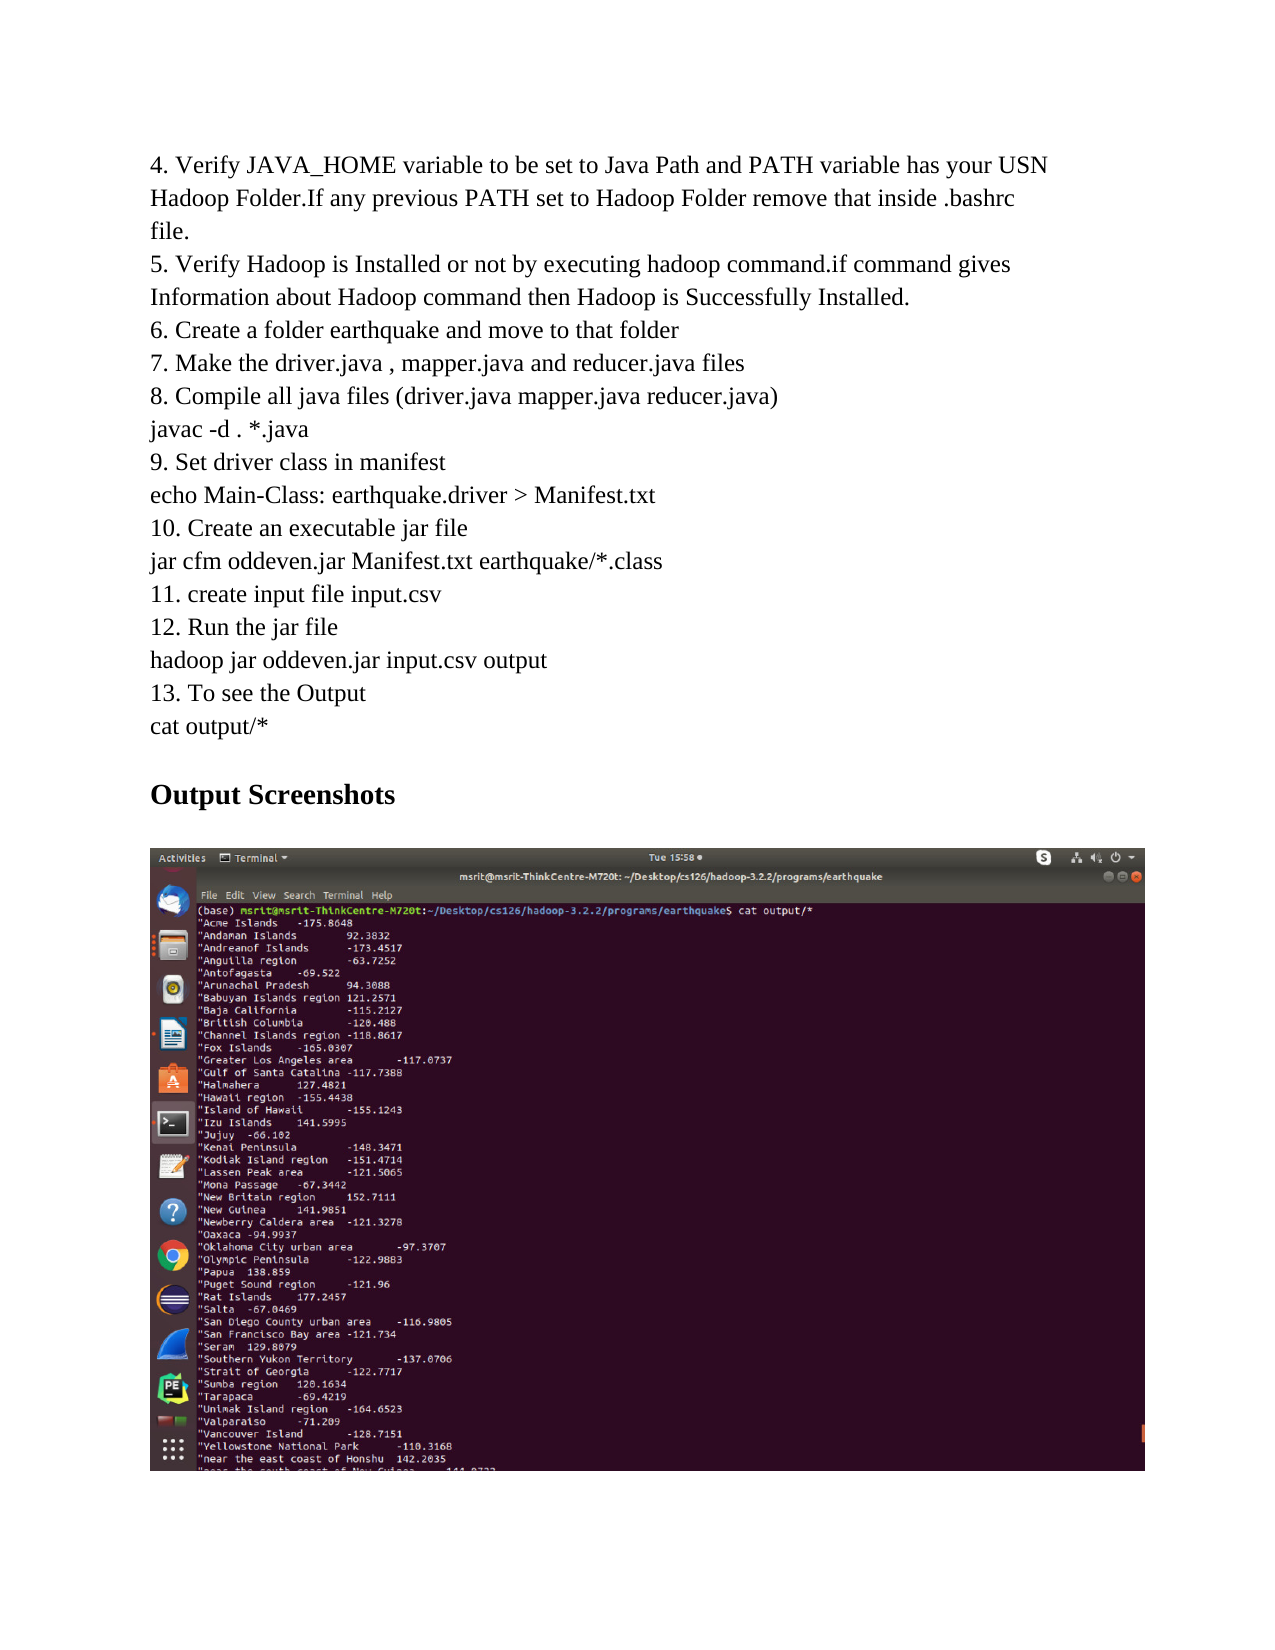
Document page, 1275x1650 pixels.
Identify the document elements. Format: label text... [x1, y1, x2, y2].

text 5. Verify Hadoop is Installed or not by executing hadoop command.if command gives [150, 249, 1125, 278]
text 6. Create a folder earthquake and move to that folder [150, 315, 1125, 344]
text 4. Verify JAVA_HOME variable to be set to Java Path and PATH variable has your USN [150, 150, 1125, 179]
text 10. Create an executable jar file [150, 513, 1125, 542]
text 8. Compile all java files (driver.java mapper.java reducer.java) [150, 381, 1125, 410]
text Hadoop Folder.If any previous PATH set to Hadoop Folder remove that inside .bashrc [150, 183, 1125, 212]
text cat output/* [150, 711, 1125, 740]
text echo Main-Class: earthquake.driver > Manifest.txt [150, 480, 1125, 509]
text jar cfm oddeven.jar Manifest.txt earthquake/*.class [150, 546, 1125, 575]
text Output Screenshots [150, 777, 1125, 811]
text hadoop jar oddeven.jar input.csv output [150, 645, 1125, 674]
text file. [150, 216, 1125, 245]
text 7. Make the driver.java , mapper.java and reducer.java files [150, 348, 1125, 377]
text 9. Set driver class in manifest [150, 447, 1125, 476]
picture [150, 848, 1145, 1471]
text 12. Run the jar file [150, 612, 1125, 641]
text Information about Hadoop command then Hadoop is Successfully Installed. [150, 282, 1125, 311]
text 13. To see the Output [150, 678, 1125, 707]
text javac -d . *.java [150, 414, 1125, 443]
text 11. create input file input.csv [150, 579, 1125, 608]
